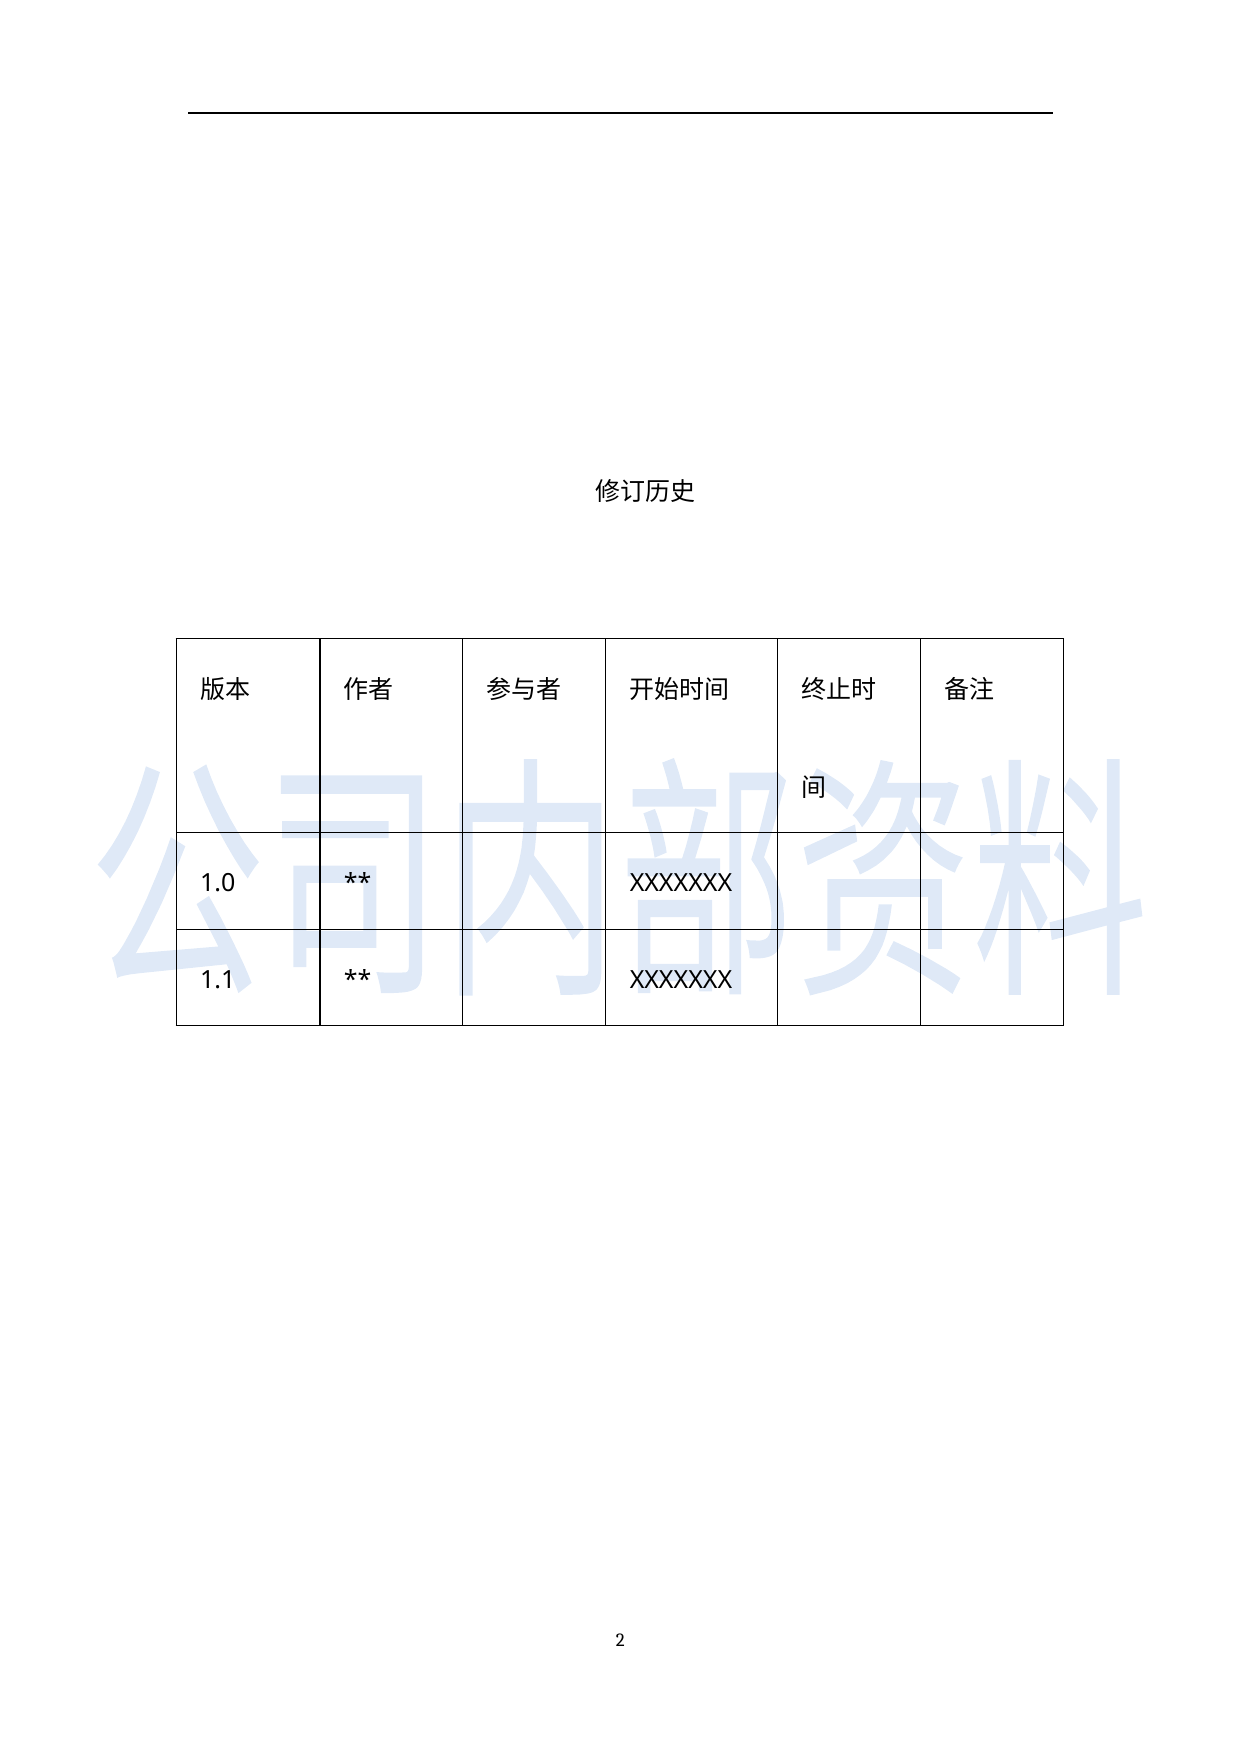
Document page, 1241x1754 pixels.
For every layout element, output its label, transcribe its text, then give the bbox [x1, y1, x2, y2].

table_cell [921, 833, 1063, 929]
table_header 备注 [921, 639, 1063, 832]
table_header 作者 [321, 639, 462, 832]
table_cell XXXXXXX [606, 930, 777, 1025]
table_cell 1.0 [177, 833, 319, 929]
table_header 终止时间 [778, 639, 920, 832]
table_cell [778, 833, 920, 929]
table_cell 1.1 [177, 930, 319, 1025]
table_cell [921, 930, 1063, 1025]
table_cell XXXXXXX [606, 833, 777, 929]
table_cell [463, 930, 605, 1025]
table_header 参与者 [463, 639, 605, 832]
table_cell [778, 930, 920, 1025]
table_cell [463, 833, 605, 929]
table_header 开始时间 [606, 639, 777, 832]
text 修订历史 [200, 457, 1040, 522]
table_header 版本 [177, 639, 319, 832]
table_cell ** [321, 930, 462, 1025]
table_cell ** [321, 833, 462, 929]
